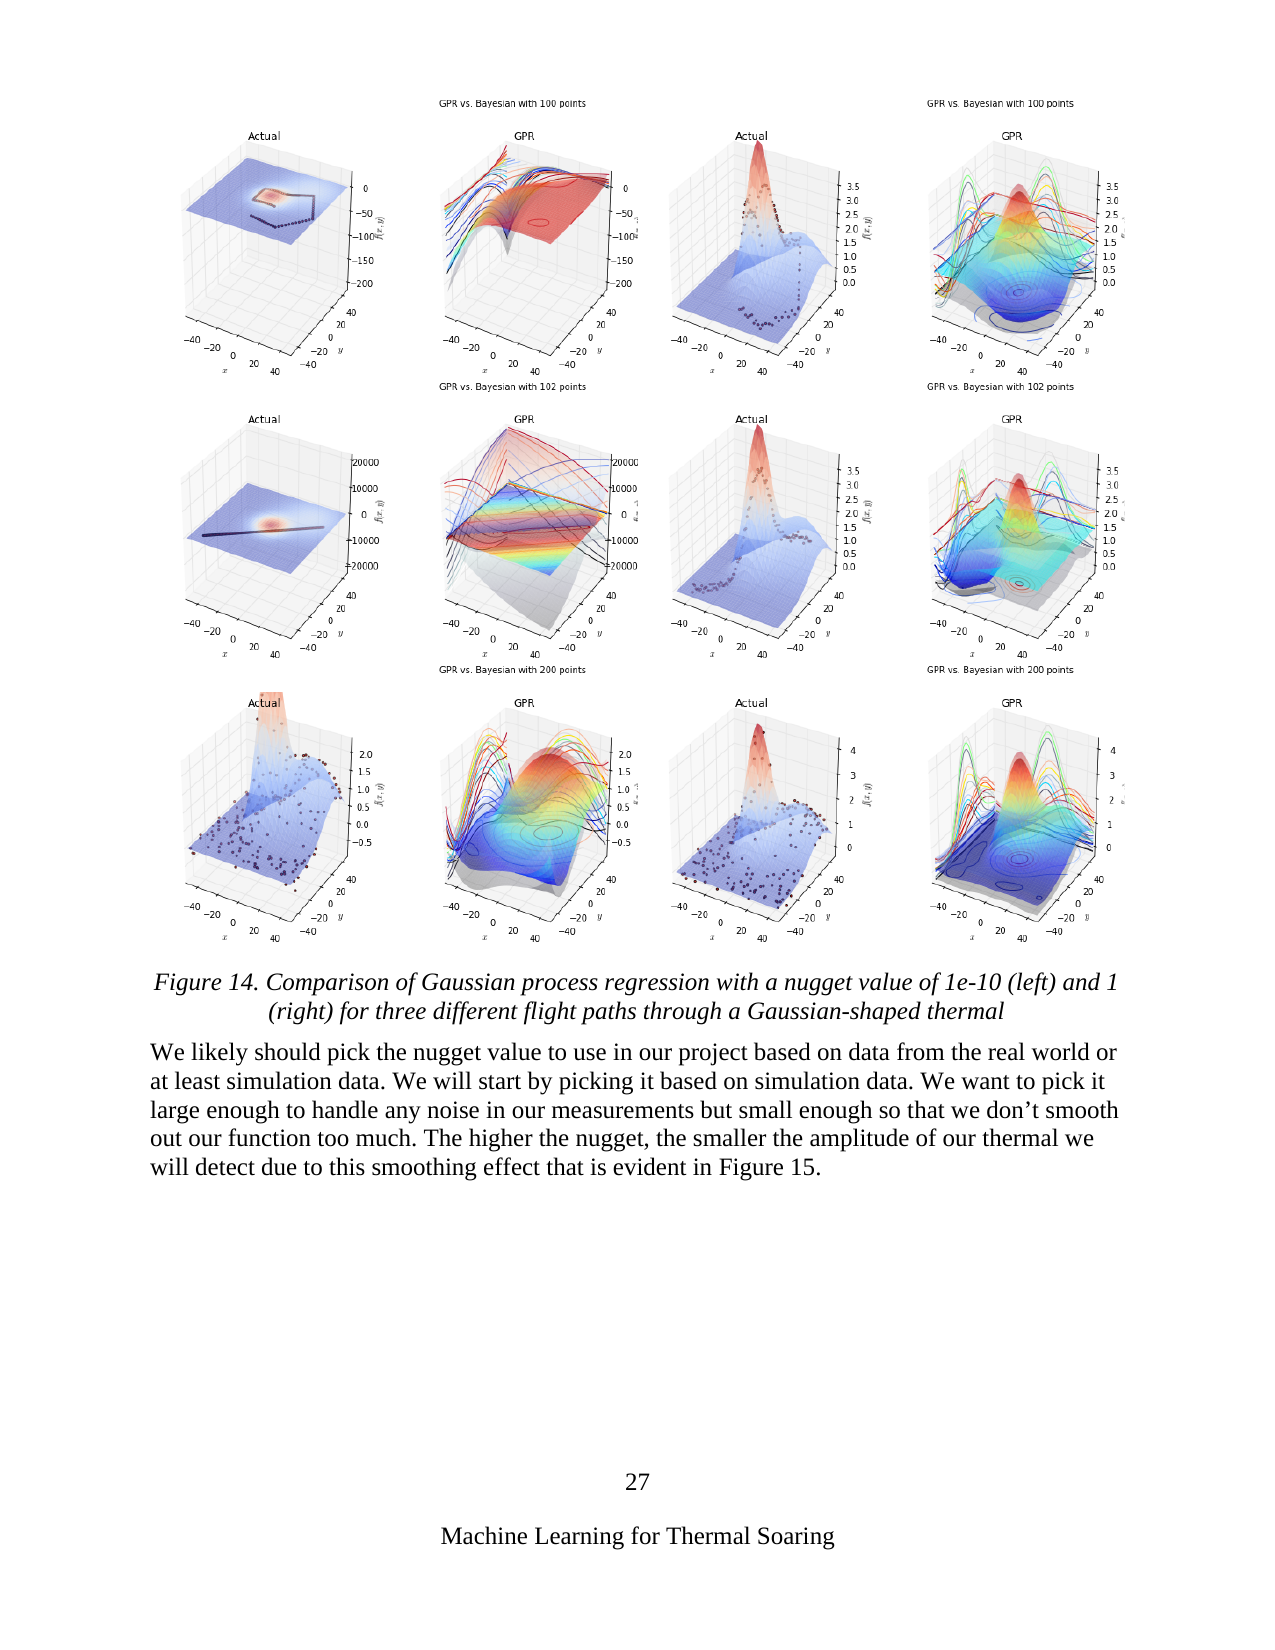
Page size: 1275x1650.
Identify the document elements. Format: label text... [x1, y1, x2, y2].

picture [150, 93, 1125, 943]
text Figure 14. Comparison of Gaussian process regression with a nugget value of 1e-10 (left) and 1 (right) for three different flight paths through a Gaussian-shaped thermal [150, 967, 1125, 1025]
text We likely should pick the nugget value to use in our project based on data from the real world or at least simulation data. We will start by picking it based on simulation data. We want to pick it large enough to handle any noise in our measurements but small enough so that we don’t smooth out our function too much. The higher the nugget, the smaller the amplitude of our thermal we will detect due to this smoothing effect that is evident in Figure 15. [150, 1037, 1125, 1181]
